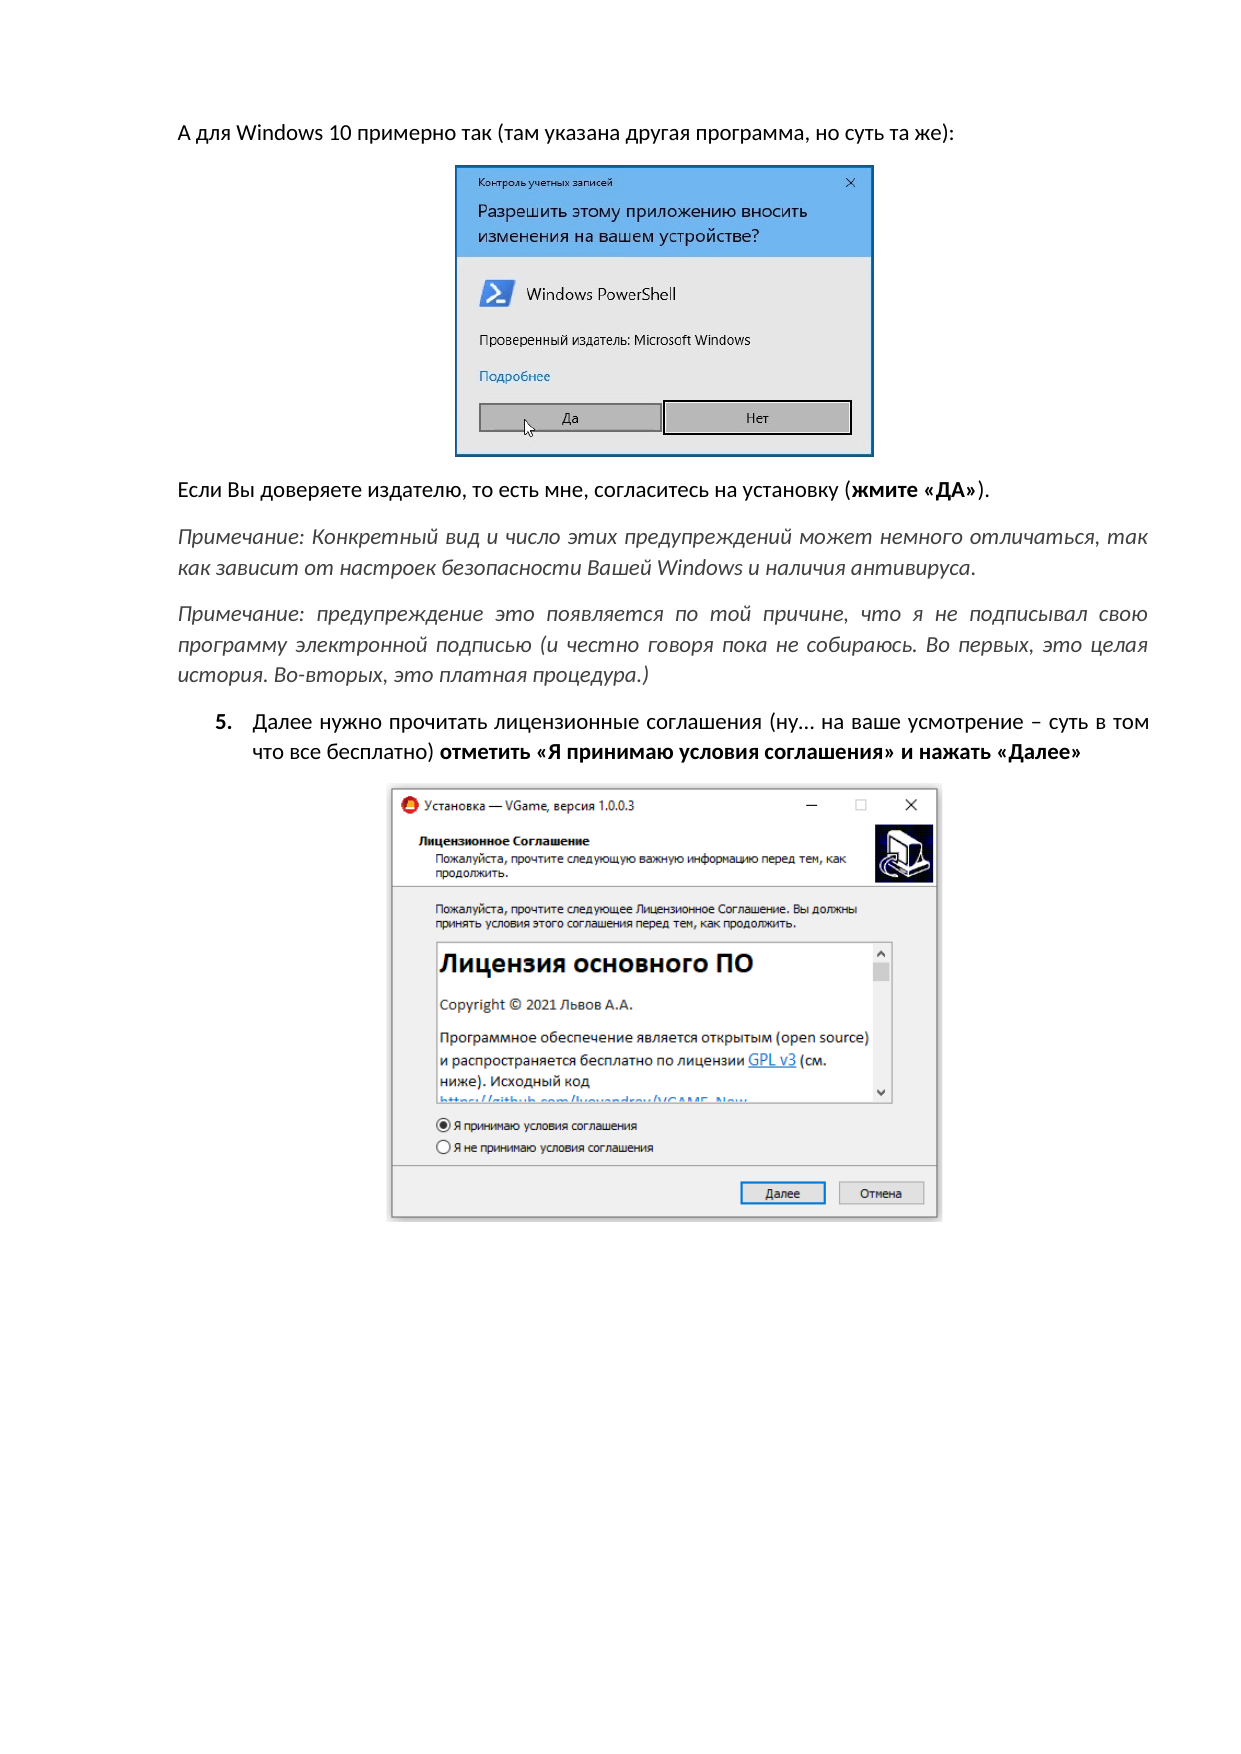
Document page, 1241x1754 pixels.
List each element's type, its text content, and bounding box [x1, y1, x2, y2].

list Далее нужно прочитать лицензионные соглашения (ну… на ваше усмотрение – суть в том что все бесплатно) отметить «Я принимаю условия соглашения» и нажать «Далее» [215, 707, 1152, 765]
text А для Windows 10 примерно так (там указана другая программа, но суть та же): [177, 118, 1152, 146]
text Примечание: Конкретный вид и число этих предупреждений может немного отличаться, так как зависит от настроек безопасности Вашей Windows и наличия антивируса. [177, 522, 1152, 581]
picture [455, 165, 874, 457]
picture [386, 783, 943, 1222]
text Примечание: предупреждение это появляется по той причине, что я не подписывал свою программу электронной подписью (и честно говоря пока не собираюсь. Во первых, это целая история. Во-вторых, это платная процедура.) [177, 599, 1152, 688]
text Если Вы доверяете издателю, то есть мне, согласитесь на установку (жмите «ДА»). [177, 476, 1152, 504]
